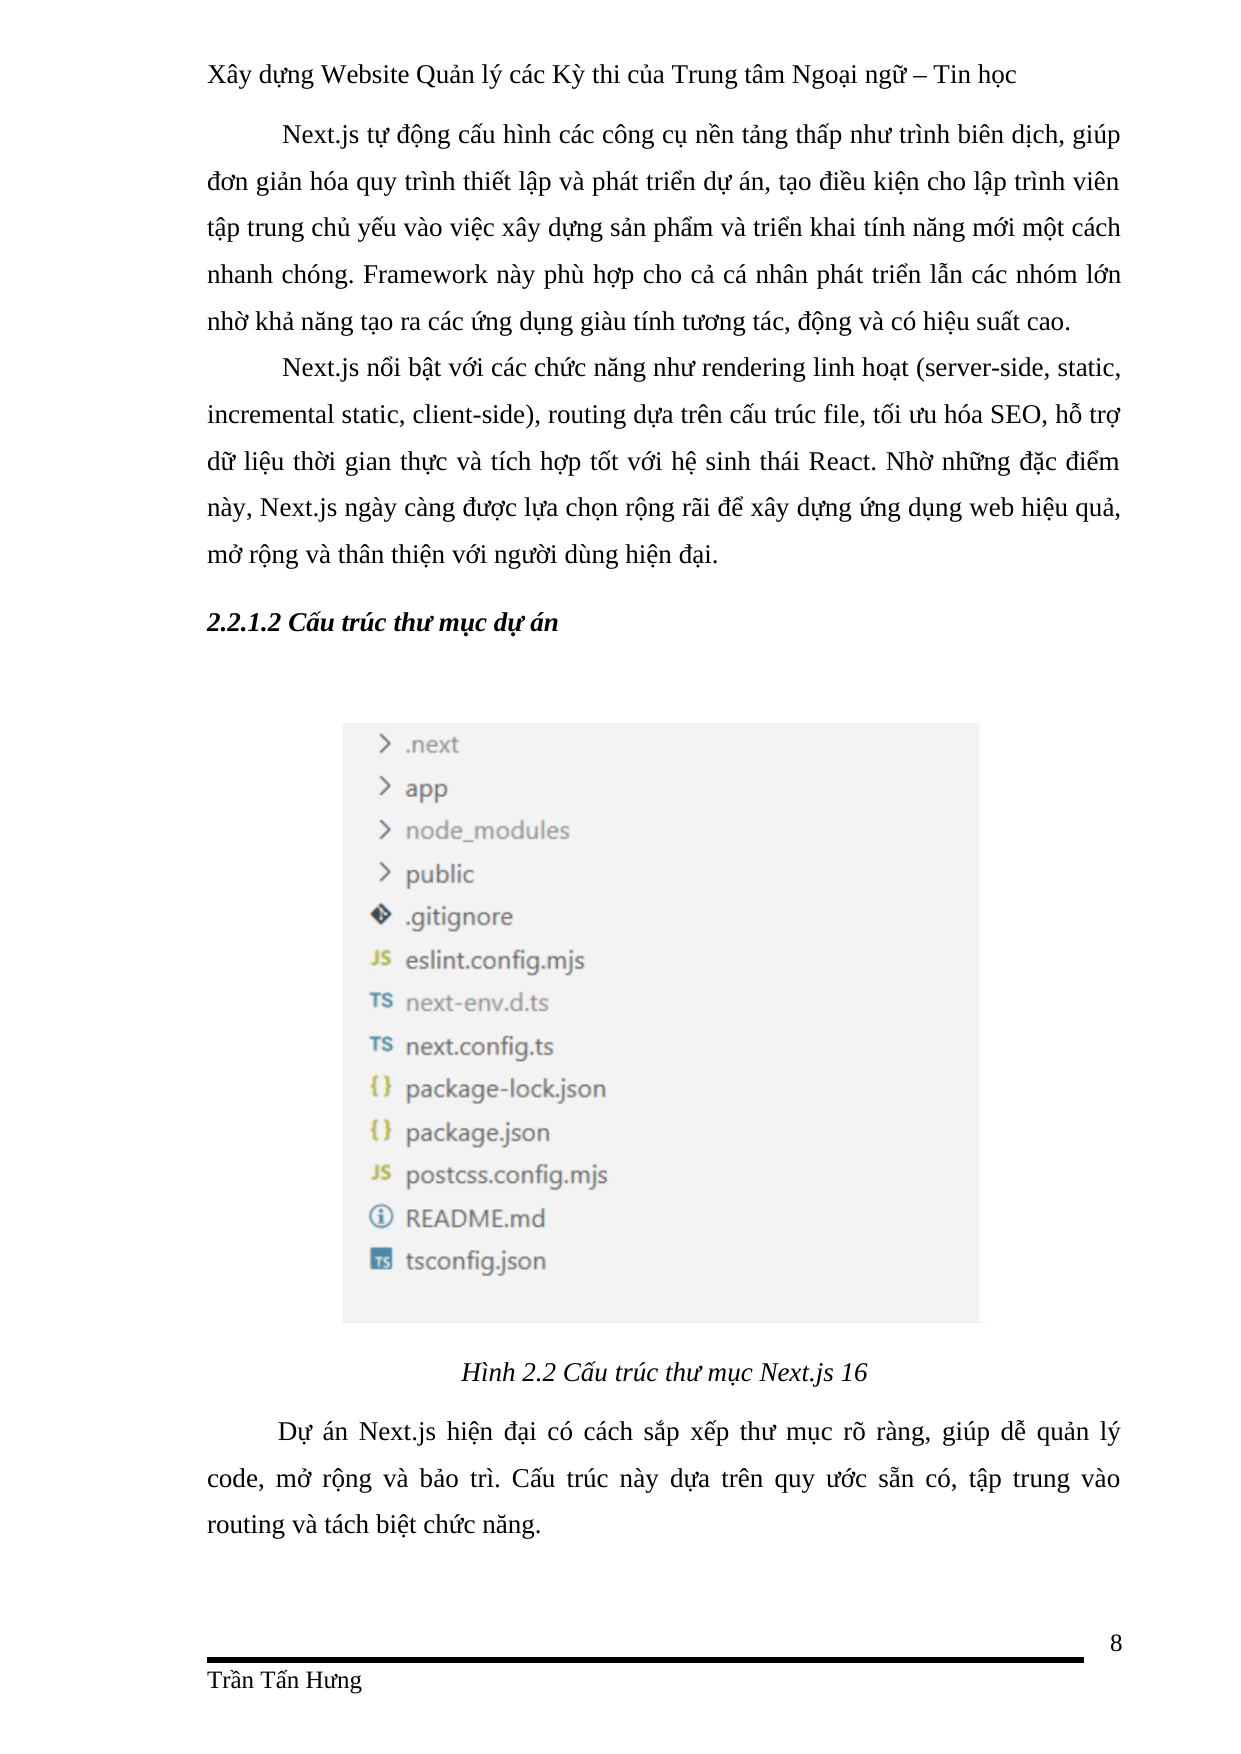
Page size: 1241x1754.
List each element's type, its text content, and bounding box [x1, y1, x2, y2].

picture [342, 723, 987, 1324]
subtitle 2.2.1.2 Cấu trúc thư mục dự án [207, 606, 1122, 637]
text Hình 2.2 Cấu trúc thư mục Next.js 16 [207, 1356, 1122, 1387]
text Next.js nổi bật với các chức năng như rendering linh hoạt (server-side, static, incremental static, client-side), routing dựa trên cấu trúc file, tối ưu hóa SEO, hỗ trợ dữ liệu thời gian thực và tích hợp tốt với hệ sinh thái React. Nhờ những đặc điểm này, Next.js ngày càng được lựa chọn rộng rãi để xây dựng ứng dụng web hiệu quả, mở rộng và thân thiện với người dùng hiện đại. [207, 351, 1122, 569]
text Next.js tự động cấu hình các công cụ nền tảng thấp như trình biên dịch, giúp đơn giản hóa quy trình thiết lập và phát triển dự án, tạo điều kiện cho lập trình viên tập trung chủ yếu vào việc xây dựng sản phẩm và triển khai tính năng mới một cách nhanh chóng. Framework này phù hợp cho cả cá nhân phát triển lẫn các nhóm lớn nhờ khả năng tạo ra các ứng dụng giàu tính tương tác, động và có hiệu suất cao. [207, 118, 1122, 336]
text Dự án Next.js hiện đại có cách sắp xếp thư mục rõ ràng, giúp dễ quản lý code, mở rộng và bảo trì. Cấu trúc này dựa trên quy ước sẵn có, tập trung vào routing và tách biệt chức năng.​ [207, 1415, 1122, 1540]
